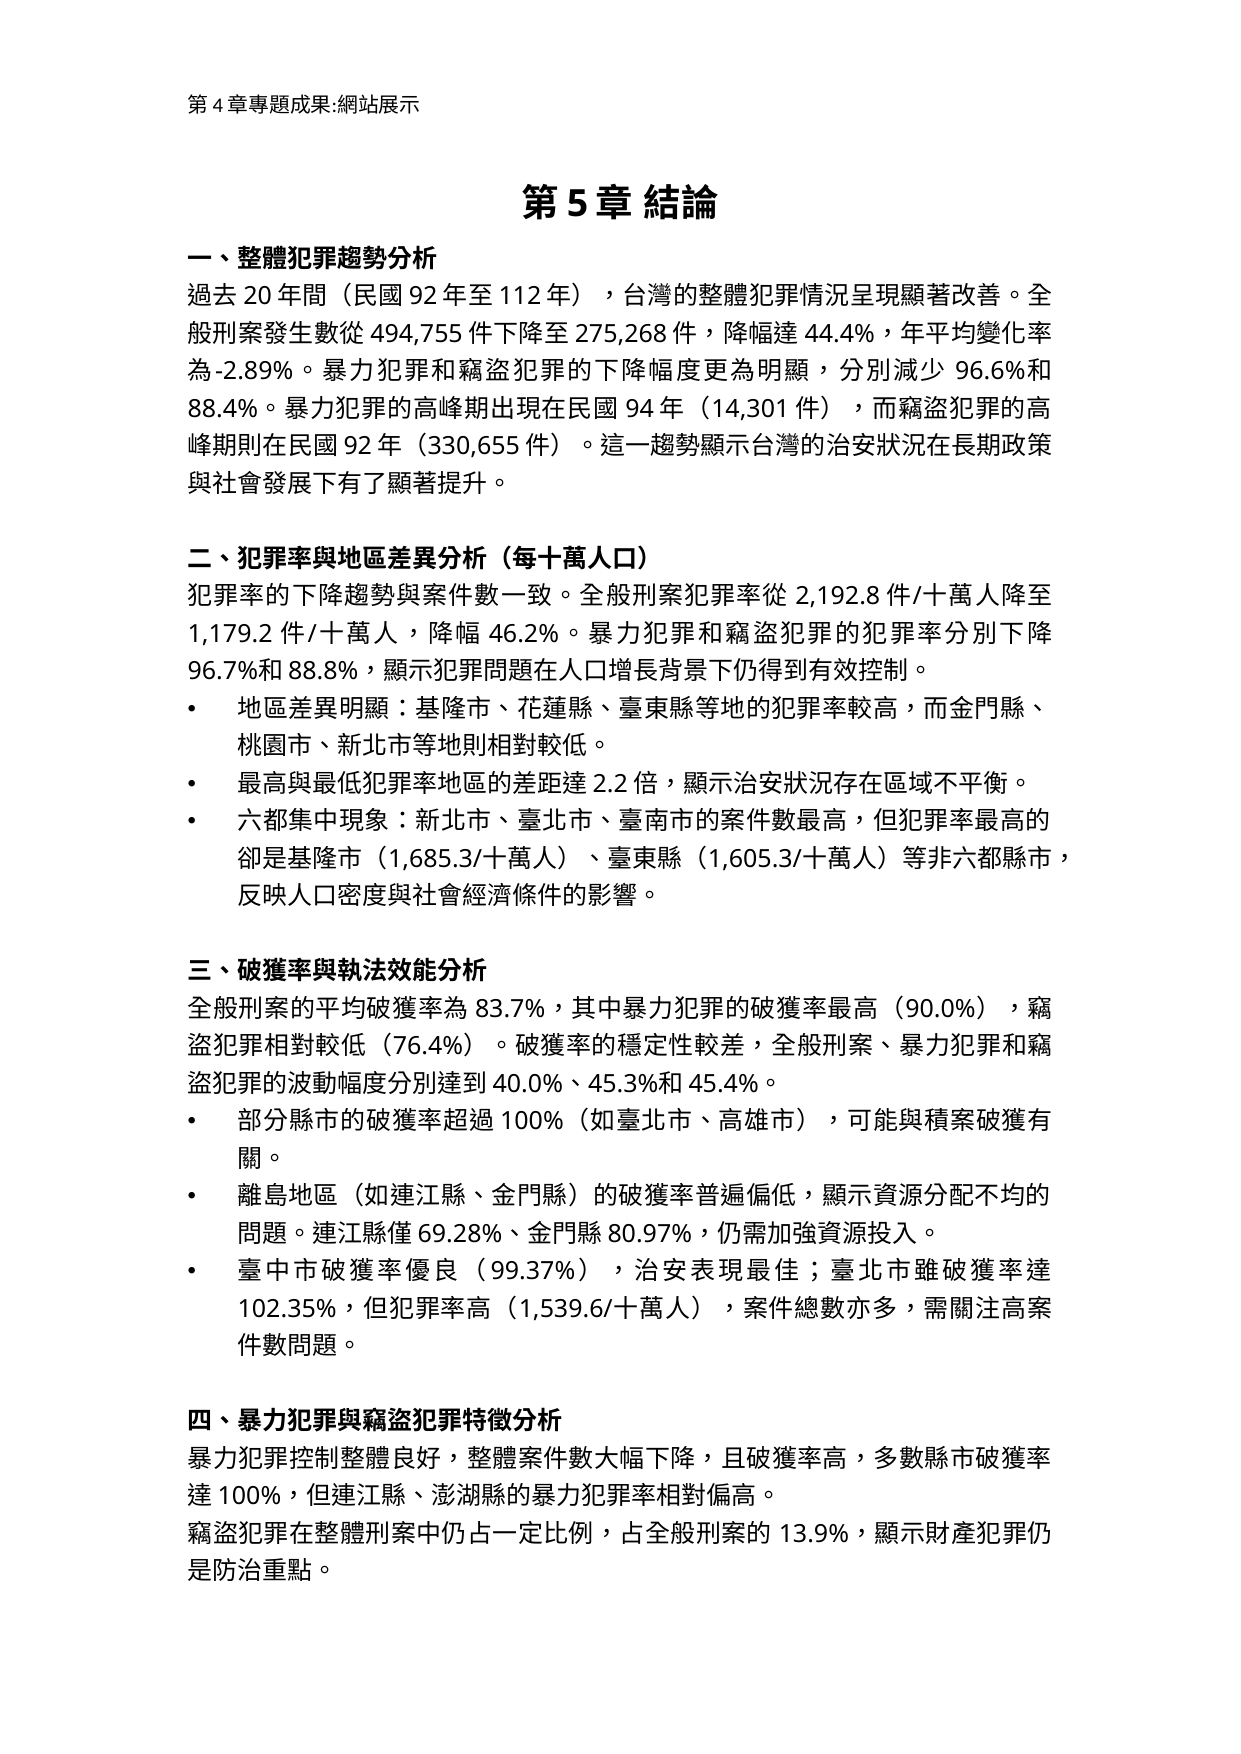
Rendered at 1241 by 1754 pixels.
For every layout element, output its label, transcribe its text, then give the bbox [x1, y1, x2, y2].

list 離島地區（如連江縣、金門縣）的破獲率普遍偏低，顯示資源分配不均的問題。連江縣僅69.28%、金門縣80.97%，仍需加強資源投入。 [187, 1175, 1053, 1250]
text 全般刑案的平均破獲率為83.7%，其中暴力犯罪的破獲率最高（90.0%），竊盜犯罪相對較低（76.4%）。破獲率的穩定性較差，全般刑案、暴力犯罪和竊盜犯罪的波動幅度分別達到40.0%、45.3%和45.4%。 [187, 987, 1053, 1100]
text 一、整體犯罪趨勢分析 [187, 237, 1053, 275]
text 第5章結論 [187, 162, 1053, 237]
list 臺中市破獲率優良（99.37%），治安表現最佳；臺北市雖破獲率達102.35%，但犯罪率高（1,539.6/十萬人），案件總數亦多，需關注高案件數問題。 [187, 1250, 1053, 1362]
text 三、破獲率與執法效能分析 [187, 950, 1053, 987]
text 竊盜犯罪在整體刑案中仍占一定比例，占全般刑案的13.9%，顯示財產犯罪仍是防治重點。 [187, 1512, 1053, 1587]
text 暴力犯罪控制整體良好，整體案件數大幅下降，且破獲率高，多數縣市破獲率達100%，但連江縣、澎湖縣的暴力犯罪率相對偏高。 [187, 1437, 1053, 1512]
list 最高與最低犯罪率地區的差距達2.2倍，顯示治安狀況存在區域不平衡。 [187, 762, 1053, 800]
text 過去20年間（民國92年至112年），台灣的整體犯罪情況呈現顯著改善。全般刑案發生數從494,755件下降至275,268件，降幅達44.4%，年平均變化率為-2.89%。暴力犯罪和竊盜犯罪的下降幅度更為明顯，分別減少96.6%和88.4%。暴力犯罪的高峰期出現在民國94年（14,301件），而竊盜犯罪的高峰期則在民國92年（330,655件）。這一趨勢顯示台灣的治安狀況在長期政策與社會發展下有了顯著提升。 [187, 275, 1053, 500]
text 四、暴力犯罪與竊盜犯罪特徵分析 [187, 1400, 1053, 1437]
list 部分縣市的破獲率超過100%（如臺北市、高雄市），可能與積案破獲有關。 [187, 1100, 1053, 1175]
text 二、犯罪率與地區差異分析（每十萬人口） [187, 537, 1053, 575]
list 六都集中現象：新北市、臺北市、臺南市的案件數最高，但犯罪率最高的卻是基隆市（1,685.3/十萬人）、臺東縣（1,605.3/十萬人）等非六都縣市，反映人口密度與社會經濟條件的影響。 [187, 800, 1053, 912]
text 犯罪率的下降趨勢與案件數一致。全般刑案犯罪率從2,192.8件/十萬人降至1,179.2件/十萬人，降幅46.2%。暴力犯罪和竊盜犯罪的犯罪率分別下降96.7%和88.8%，顯示犯罪問題在人口增長背景下仍得到有效控制。 [187, 575, 1053, 687]
list 地區差異明顯：基隆市、花蓮縣、臺東縣等地的犯罪率較高，而金門縣、桃園市、新北市等地則相對較低。 [187, 687, 1053, 762]
